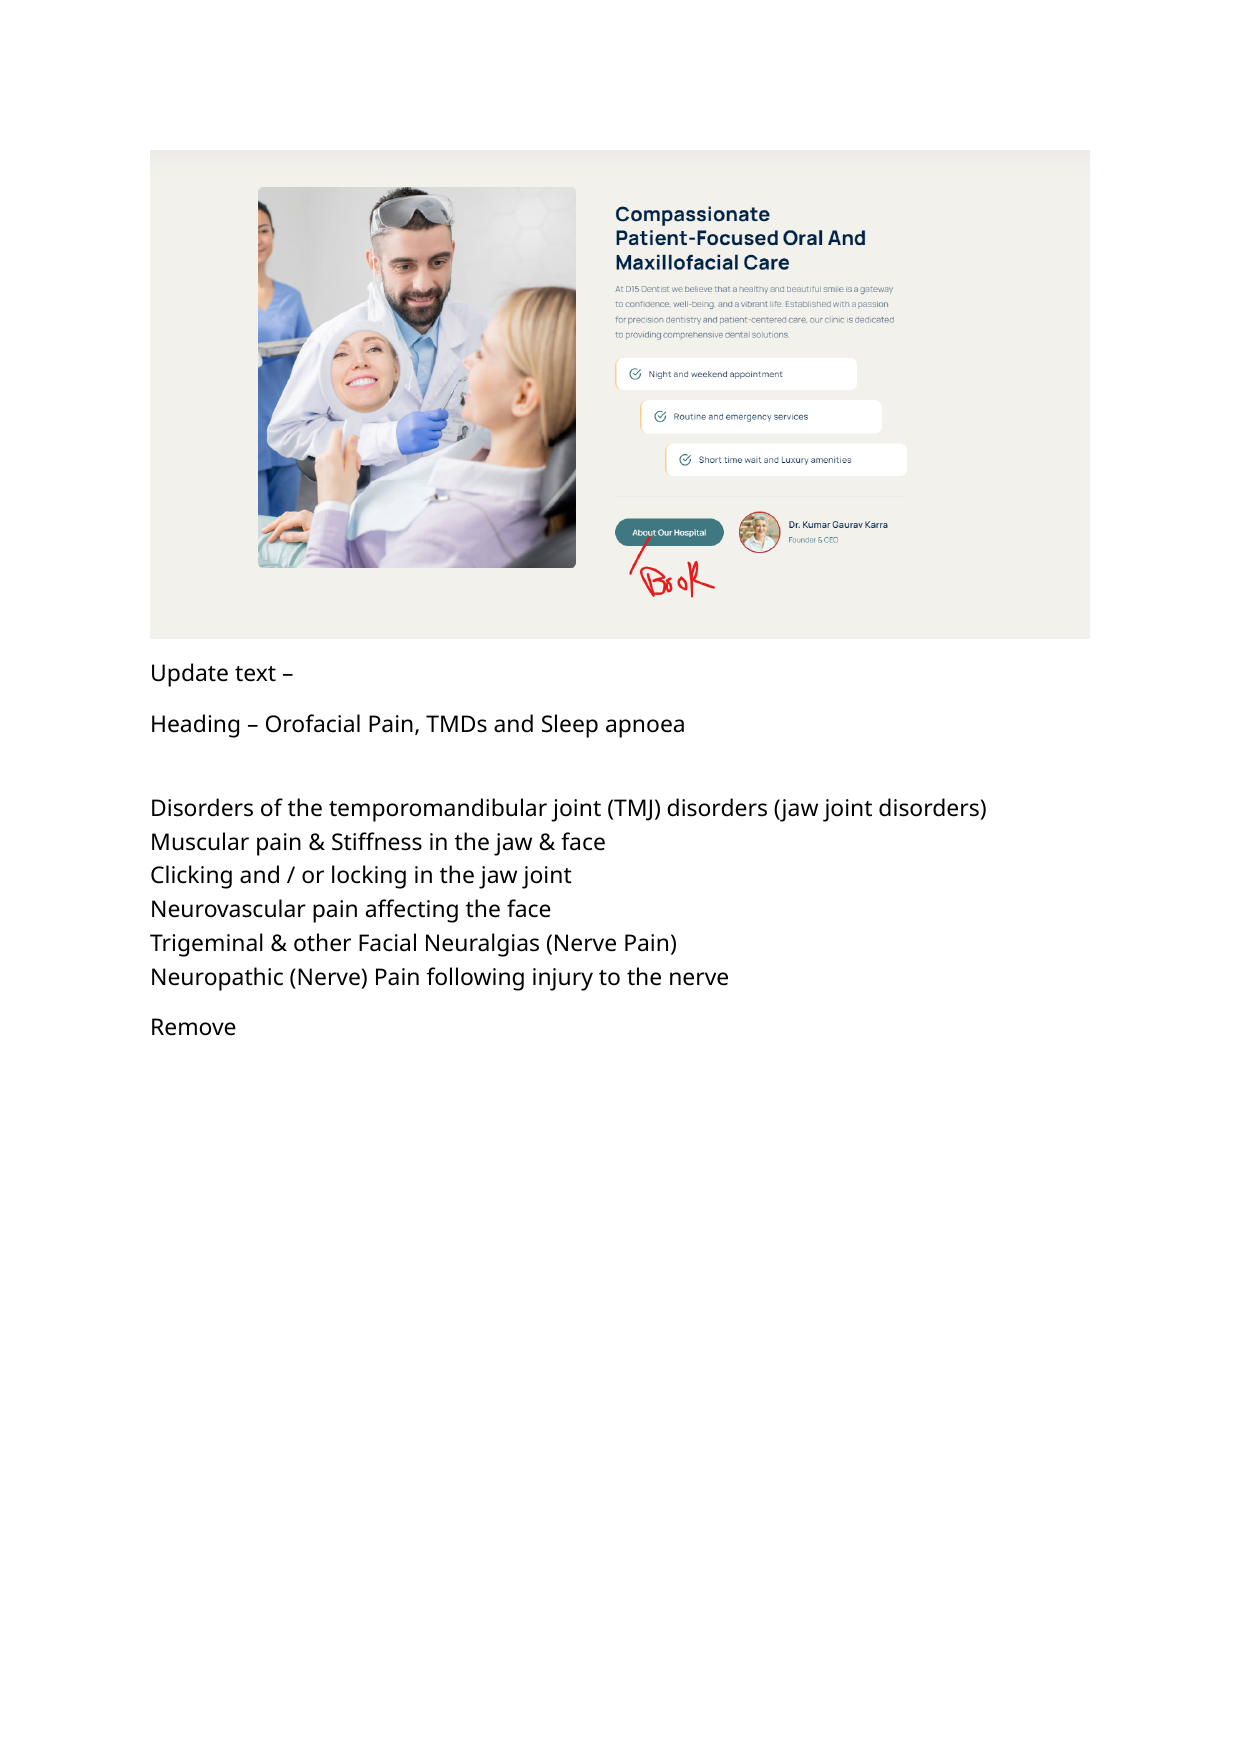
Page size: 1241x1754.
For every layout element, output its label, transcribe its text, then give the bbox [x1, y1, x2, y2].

text Heading – Orofacial Pain, TMDs and Sleep apnoea [150, 708, 1090, 739]
text Disorders of the temporomandibular joint (TMJ) disorders (jaw joint disorders) Muscular pain & Stiffness in the jaw & face Clicking and / or locking in the jaw joint Neurovascular pain affecting the face Trigeminal & other Facial Neuralgias (Nerve Pain) Neuropathic (Nerve) Pain following injury to the nerve [150, 758, 1090, 992]
text Remove [150, 1011, 1090, 1042]
text Update text – [150, 657, 1090, 688]
picture [150, 150, 1091, 639]
